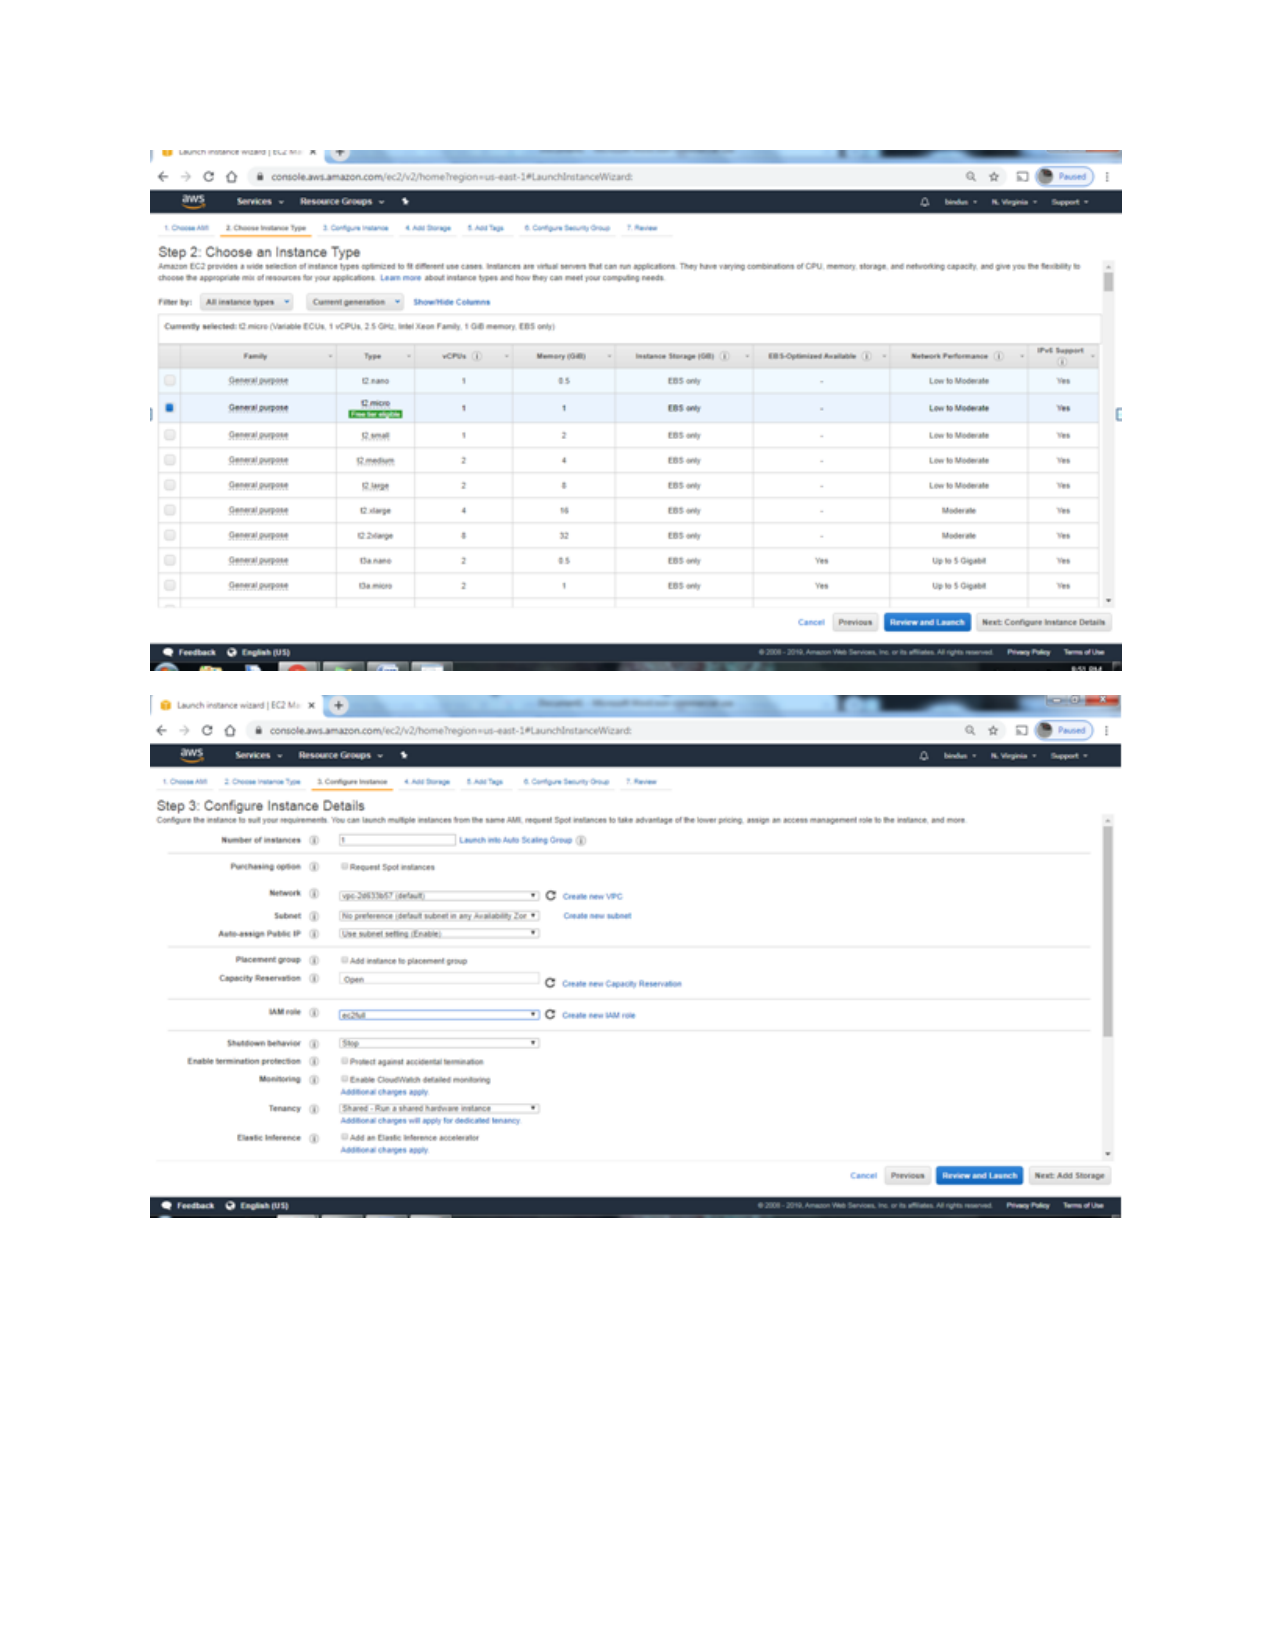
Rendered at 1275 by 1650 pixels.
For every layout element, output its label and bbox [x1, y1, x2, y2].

picture [150, 150, 1122, 671]
picture [150, 695, 1125, 1218]
